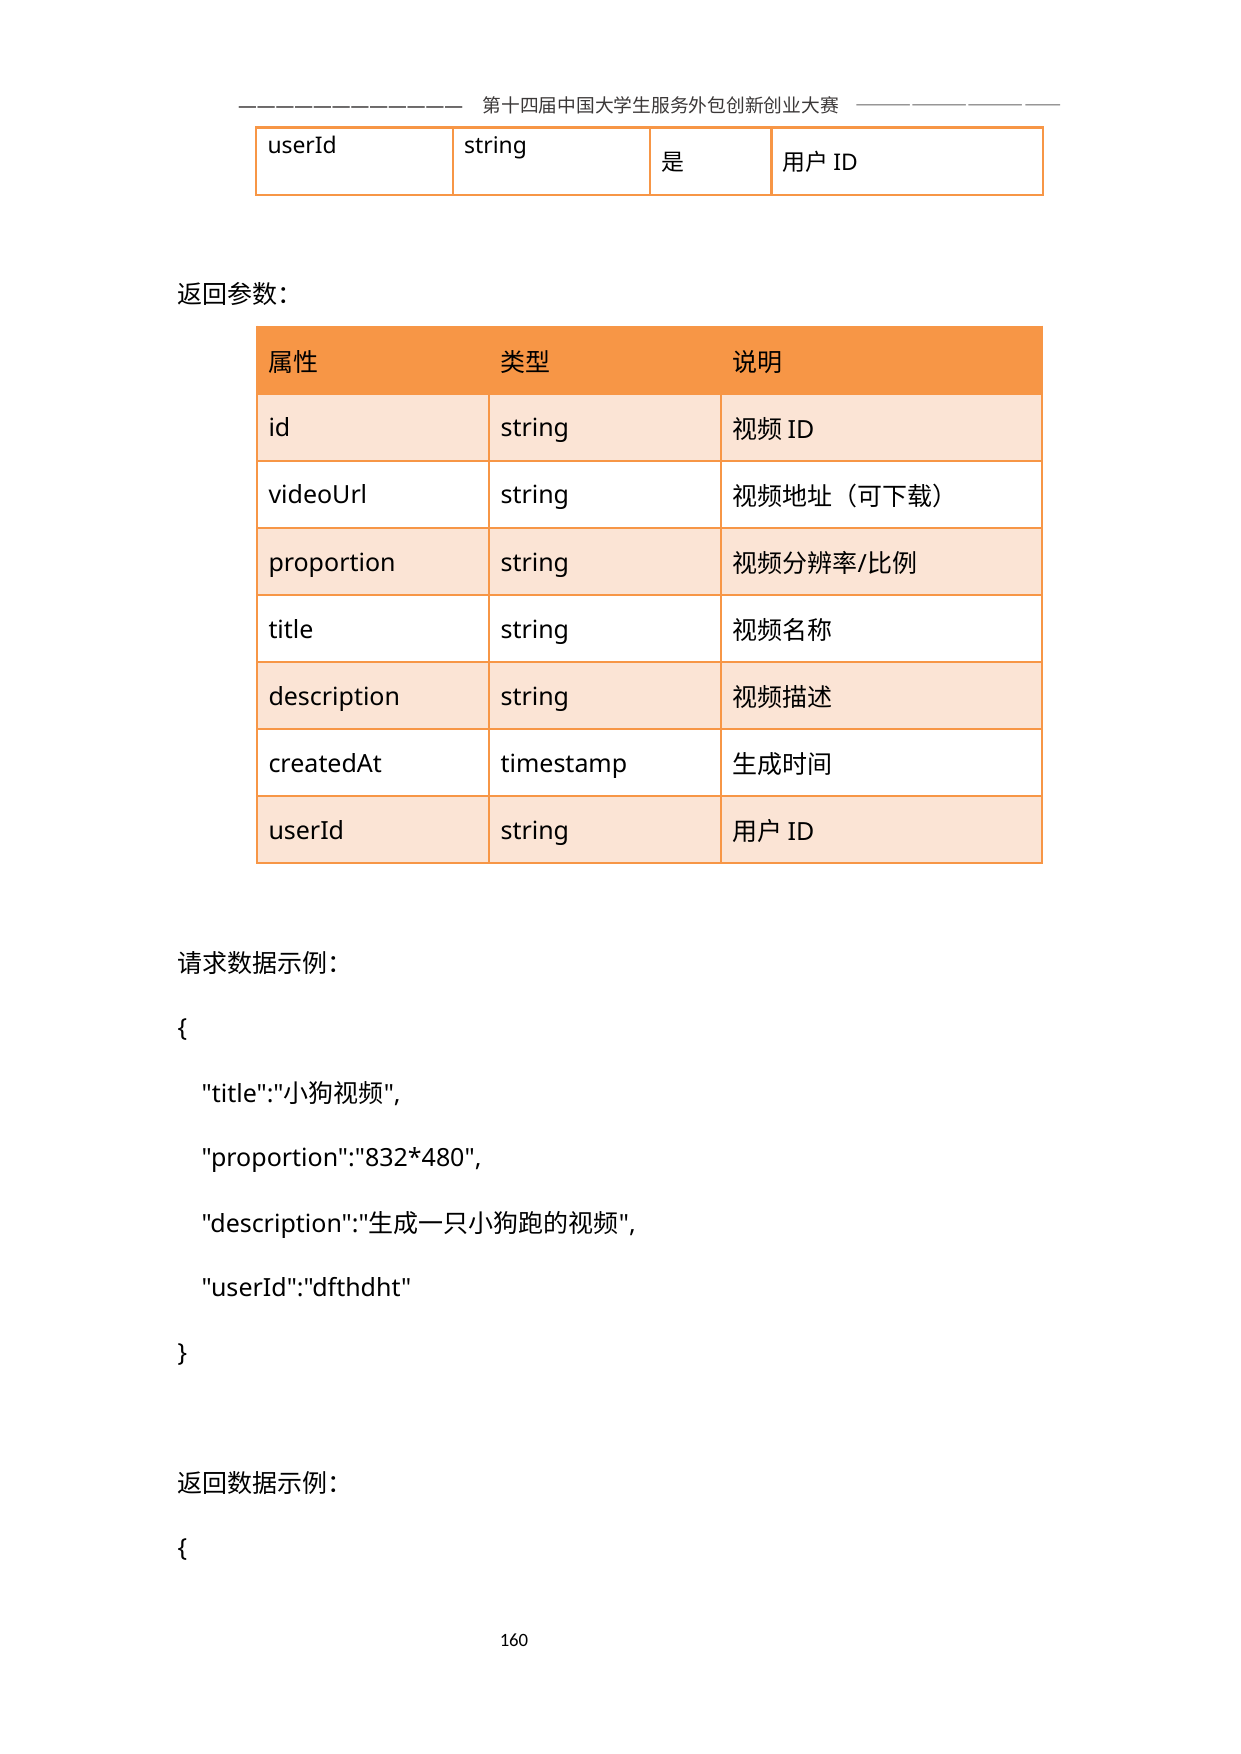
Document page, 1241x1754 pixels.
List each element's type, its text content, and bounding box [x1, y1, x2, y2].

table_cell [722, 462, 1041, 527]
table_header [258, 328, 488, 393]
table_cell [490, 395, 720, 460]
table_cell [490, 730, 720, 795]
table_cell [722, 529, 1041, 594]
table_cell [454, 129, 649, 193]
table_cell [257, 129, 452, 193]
text 请求数据示例： [177, 929, 1122, 994]
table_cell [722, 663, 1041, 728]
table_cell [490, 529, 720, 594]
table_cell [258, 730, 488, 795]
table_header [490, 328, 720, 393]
text 返回参数： [177, 261, 1122, 326]
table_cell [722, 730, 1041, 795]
text { [177, 1514, 1122, 1579]
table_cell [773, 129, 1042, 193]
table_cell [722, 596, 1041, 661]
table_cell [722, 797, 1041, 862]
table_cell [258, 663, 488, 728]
text "userId":"dfthdht" [177, 1254, 1122, 1319]
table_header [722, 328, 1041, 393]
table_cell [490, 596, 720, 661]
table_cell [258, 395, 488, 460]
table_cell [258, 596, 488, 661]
text "title":"小狗视频", [177, 1059, 1122, 1124]
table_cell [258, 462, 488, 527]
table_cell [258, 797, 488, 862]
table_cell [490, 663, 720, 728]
text { [177, 994, 1122, 1059]
text } [177, 1319, 1122, 1384]
text "proportion":"832*480", [177, 1124, 1122, 1189]
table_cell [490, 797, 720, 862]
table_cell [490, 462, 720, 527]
text 返回数据示例： [177, 1449, 1122, 1514]
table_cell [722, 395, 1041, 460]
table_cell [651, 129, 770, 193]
text "description":"生成一只小狗跑的视频", [177, 1189, 1122, 1254]
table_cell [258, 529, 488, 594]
